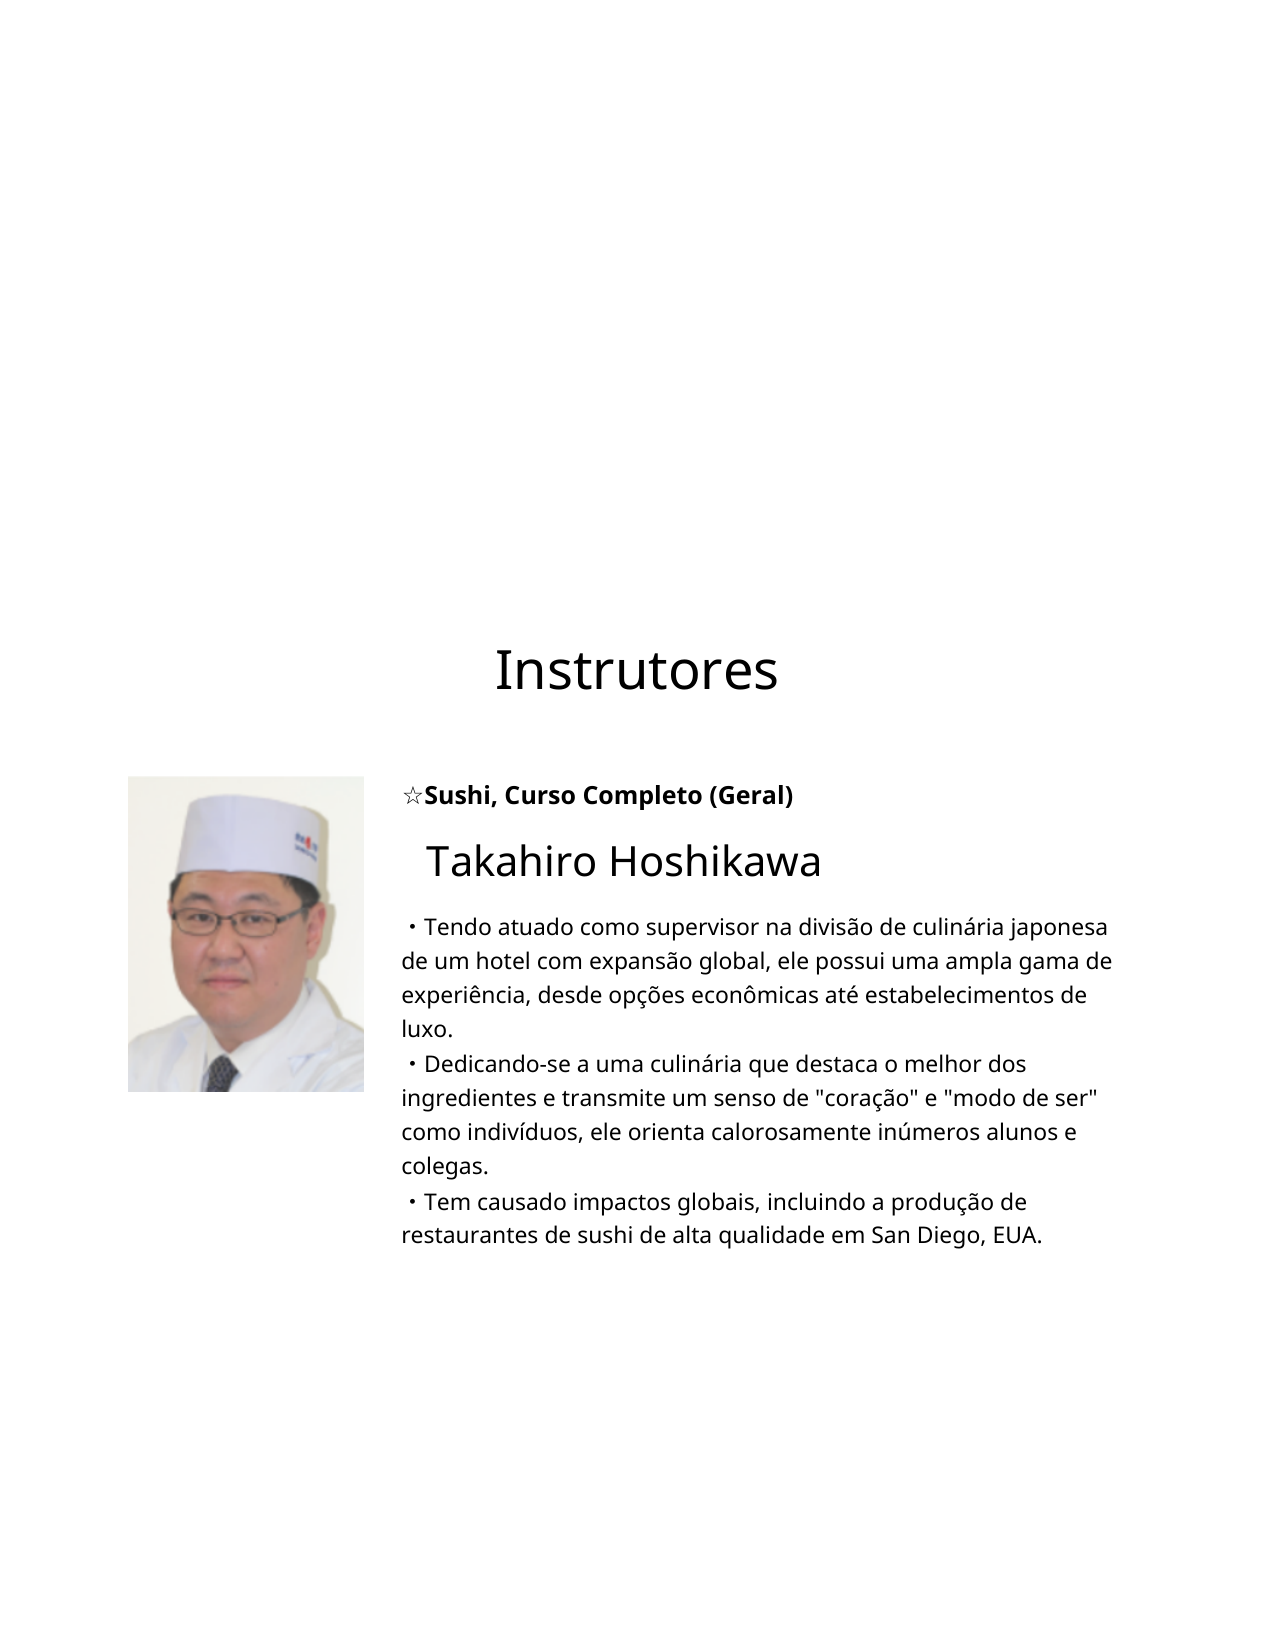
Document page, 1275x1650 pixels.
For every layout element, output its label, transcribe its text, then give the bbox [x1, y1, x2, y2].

text ・Dedicando-se a uma culinária que destaca o melhor dos ingredientes e transmite um senso de "coração" e "modo de ser" como indivíduos, ele orienta calorosamente inúmeros alunos e colegas. [401, 1046, 1125, 1181]
text ・Tendo atuado como supervisor na divisão de culinária japonesa de um hotel com expansão global, ele possui uma ampla gama de experiência, desde opções econômicas até estabelecimentos de luxo. [401, 909, 1125, 1044]
text ☆Sushi, Curso Completo (Geral) [364, 778, 1125, 812]
picture [128, 776, 364, 1092]
text ・Tem causado impactos globais, incluindo a produção de restaurantes de sushi de alta qualidade em San Diego, EUA. [401, 1183, 1125, 1251]
text Takahiro Hoshikawa [364, 831, 1125, 888]
text Instrutores [150, 631, 1125, 705]
